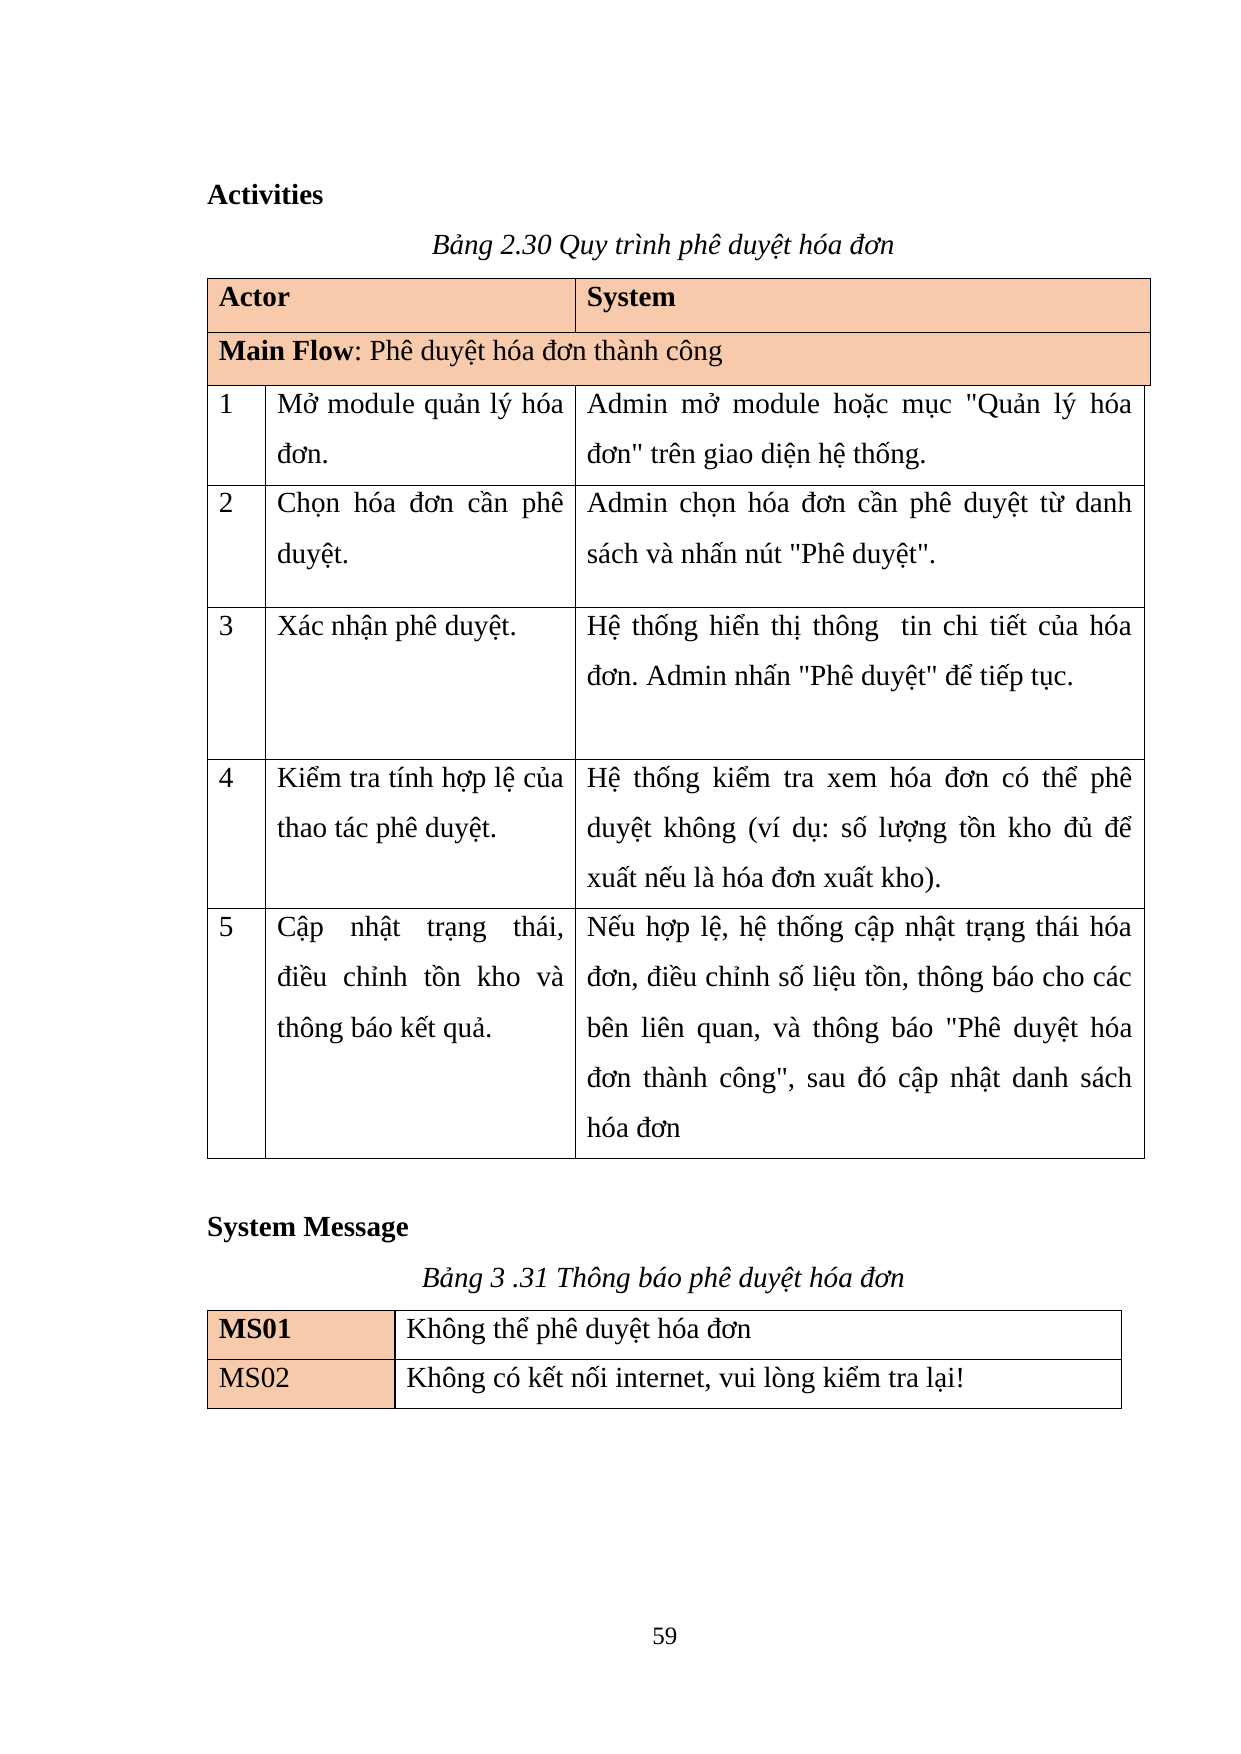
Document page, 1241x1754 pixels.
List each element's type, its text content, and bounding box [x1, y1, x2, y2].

table_cell Hệ thống kiểm tra xem hóa đơn có thể phê duyệt không (ví dụ: số lượng tồn kho đủ để xuất nếu là hóa đơn xuất kho). [576, 760, 1144, 908]
table_cell Kiểm tra tính hợp lệ của thao tác phê duyệt. [266, 760, 575, 908]
text Activities [207, 177, 1122, 211]
table_cell MS02 [208, 1360, 394, 1408]
table_cell Mở module quản lý hóa đơn. [266, 386, 575, 484]
table_cell Hệ thống hiển thị thông tin chi tiết của hóa đơn. Admin nhấn "Phê duyệt" để tiếp tục. [576, 608, 1144, 759]
table_cell Admin chọn hóa đơn cần phê duyệt từ danh sách và nhấn nút "Phê duyệt". [576, 486, 1144, 607]
table_header MS01 [208, 1311, 394, 1359]
table_cell 4 [208, 760, 265, 908]
text Bảng 3 .31 Thông báo phê duyệt hóa đơn [207, 1260, 1122, 1293]
table_header Không thể phê duyệt hóa đơn [396, 1311, 1121, 1359]
text Bảng 2.30 Quy trình phê duyệt hóa đơn [207, 227, 1122, 261]
table_cell Admin mở module hoặc mục "Quản lý hóa đơn" trên giao diện hệ thống. [576, 386, 1144, 484]
table_cell 5 [208, 909, 265, 1158]
text System Message [207, 1209, 1122, 1243]
table_header Actor [208, 279, 575, 332]
table_header System [576, 279, 1150, 332]
table_cell 1 [208, 386, 265, 484]
table_cell Xác nhận phê duyệt. [266, 608, 575, 759]
table_cell Nếu hợp lệ, hệ thống cập nhật trạng thái hóa đơn, điều chỉnh số liệu tồn, thông báo cho các bên liên quan, và thông báo "Phê duyệt hóa đơn thành công", sau đó cập nhật danh sách hóa đơn [576, 909, 1144, 1158]
table_cell Chọn hóa đơn cần phê duyệt. [266, 486, 575, 607]
table_cell 3 [208, 608, 265, 759]
table_cell Không có kết nối internet, vui lòng kiểm tra lại! [396, 1360, 1121, 1408]
table_cell 2 [208, 486, 265, 607]
table_cell Main Flow: Phê duyệt hóa đơn thành công [208, 333, 1150, 385]
table_cell Cập nhật trạng thái, điều chỉnh tồn kho và thông báo kết quả. [266, 909, 575, 1158]
